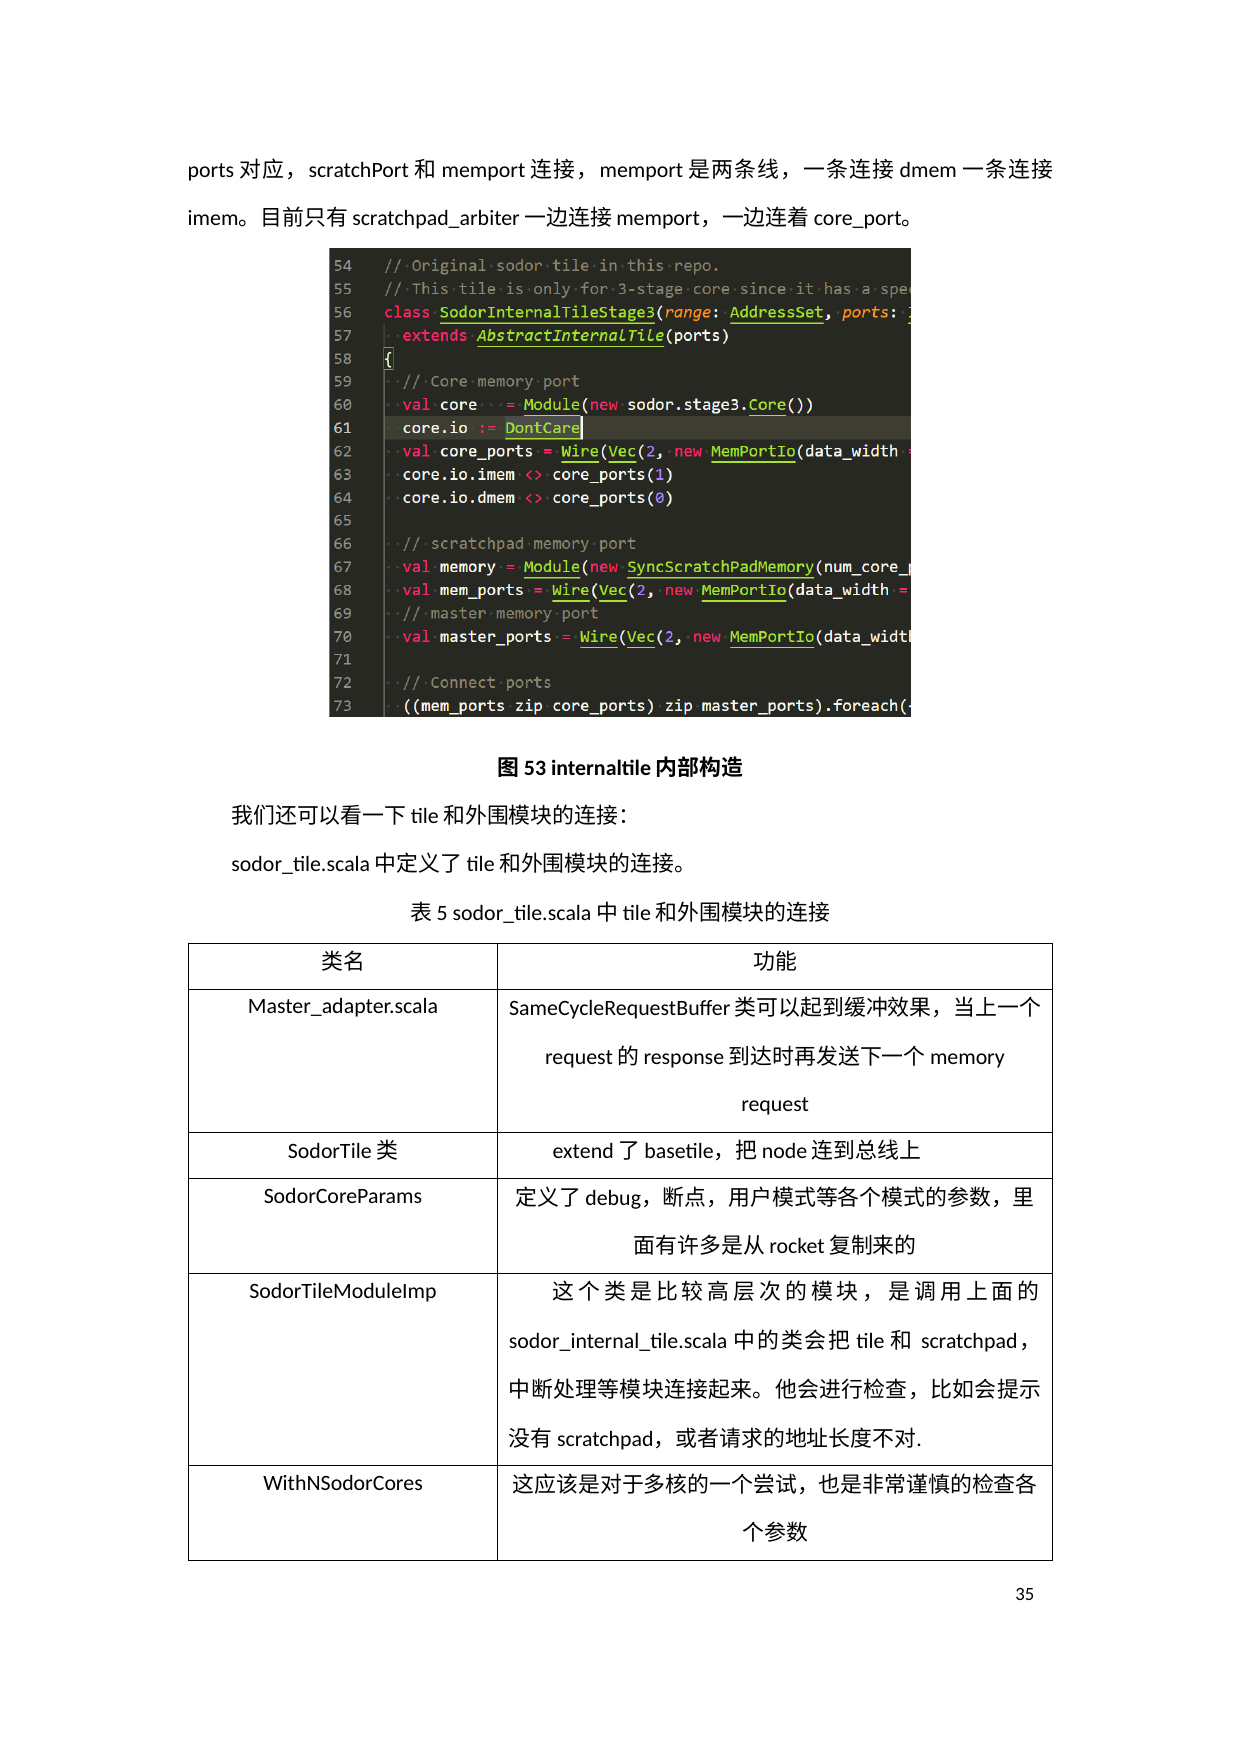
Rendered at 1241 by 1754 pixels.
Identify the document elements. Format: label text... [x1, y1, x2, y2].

table_cell WithNSodorCores [189, 1466, 497, 1560]
table_cell Master_adapter.scala [189, 990, 497, 1132]
table_header 类名 [189, 944, 497, 988]
table_cell 这应该是对于多核的一个尝试，也是非常谨慎的检查各个参数 [498, 1466, 1052, 1560]
text 我们还可以看一下tile和外围模块的连接： [187, 797, 1053, 830]
text 表5 sodor_tile.scala 中tile和外围模块的连接 [187, 894, 1053, 927]
picture [329, 248, 911, 717]
table_cell extend了basetile，把node连到总线上 [498, 1133, 1052, 1178]
table_cell SameCycleRequestBuffer类可以起到缓冲效果，当上一个request的response到达时再发送下一个memory request [498, 990, 1052, 1132]
table_cell 这个类是比较高层次的模块，是调用上面的sodor_internal_tile.scala中的类会把tile和 scratchpad， 中断处理等模块连接起来。他会进行检查，比如会提示没有scratchpad，或者请求的地址长度不对. [498, 1274, 1052, 1465]
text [187, 151, 1053, 232]
table_cell SodorCoreParams [189, 1179, 497, 1273]
text 图53 internaltile内部构造 [187, 749, 1053, 782]
text sodor_tile.scala中定义了tile和外围模块的连接。 [187, 846, 1053, 878]
table_cell 定义了debug，断点，用户模式等各个模式的参数，里面有许多是从rocket复制来的 [498, 1179, 1052, 1273]
table_header 功能 [498, 944, 1052, 988]
table_cell SodorTileModuleImp [189, 1274, 497, 1465]
table_cell SodorTile类 [189, 1133, 497, 1178]
